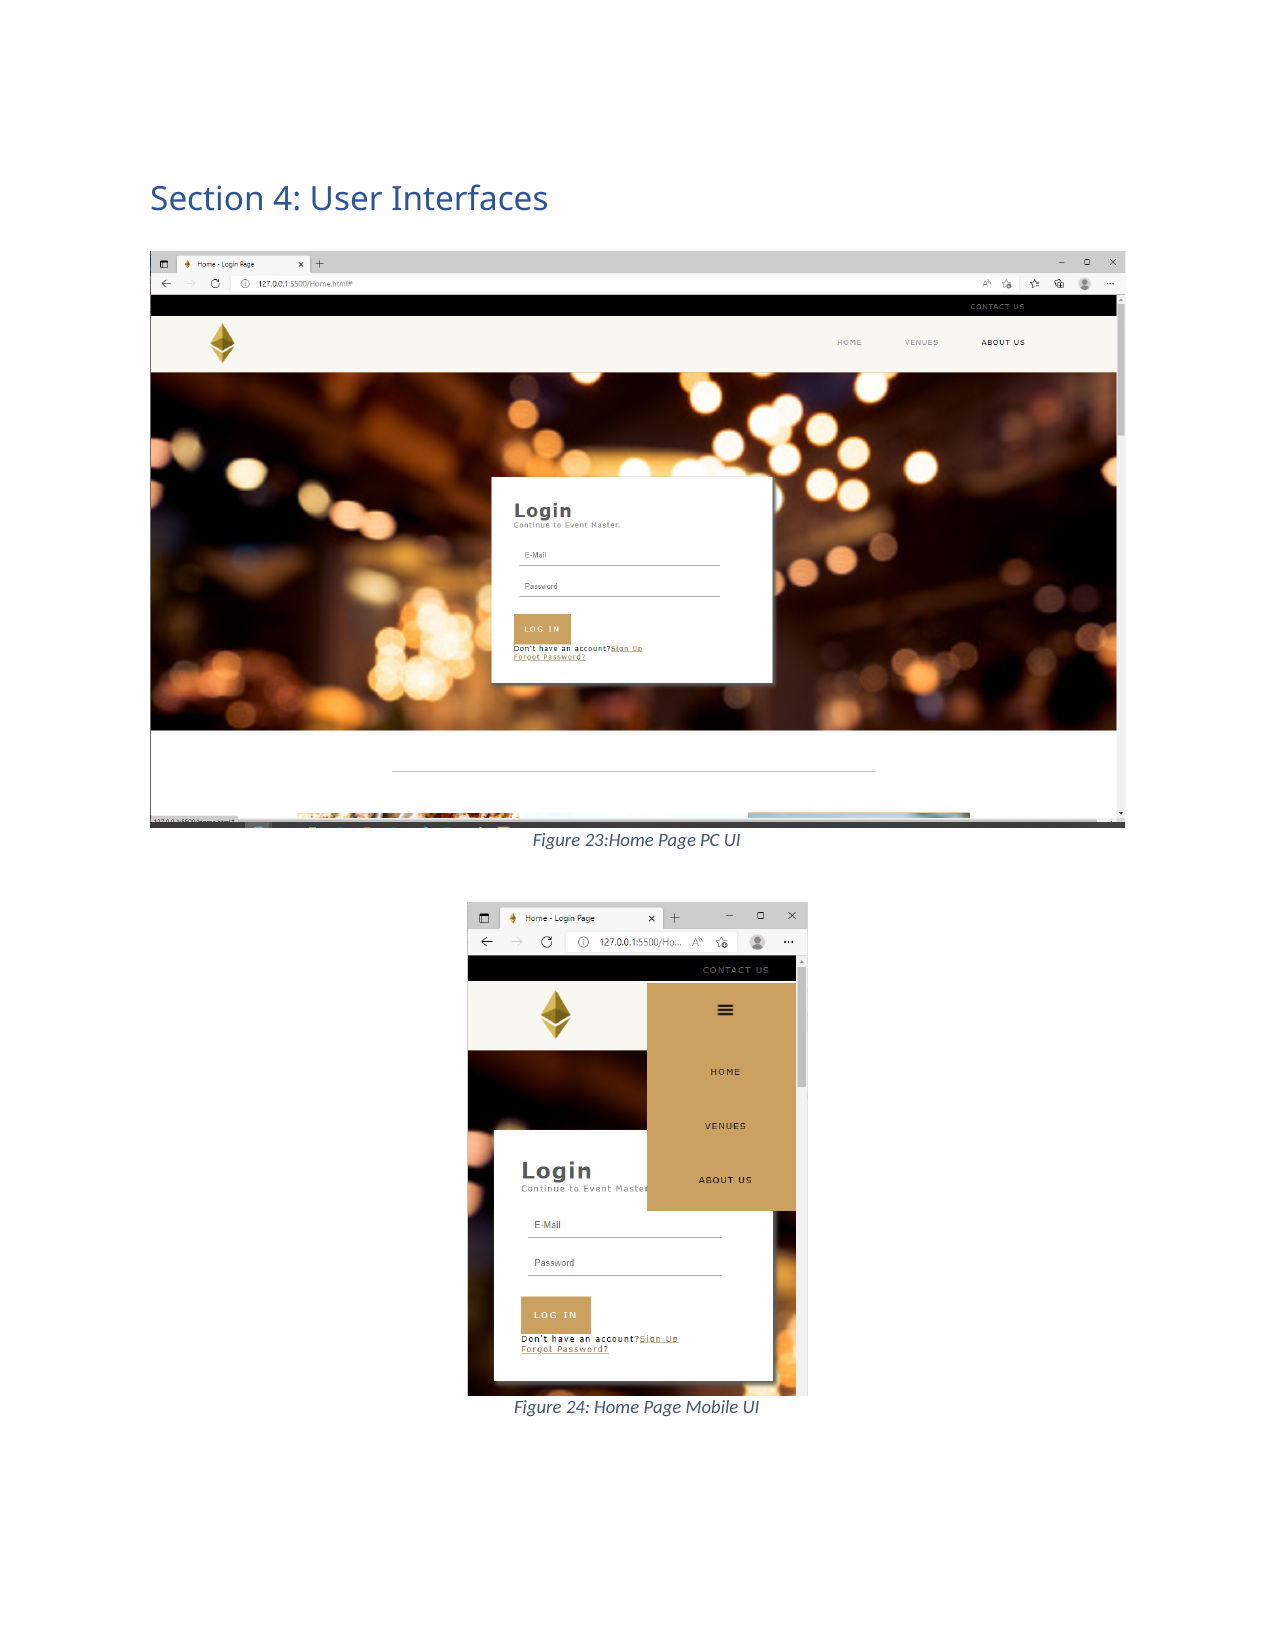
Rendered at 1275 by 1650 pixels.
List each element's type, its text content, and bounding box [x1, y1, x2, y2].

text Figure 24: Home Page Mobile UI [150, 1395, 1125, 1418]
subtitle Section 4: User Interfaces [150, 175, 1125, 220]
picture [150, 251, 1125, 828]
picture [467, 902, 808, 1396]
text Figure 23:Home Page PC UI [150, 828, 1125, 851]
